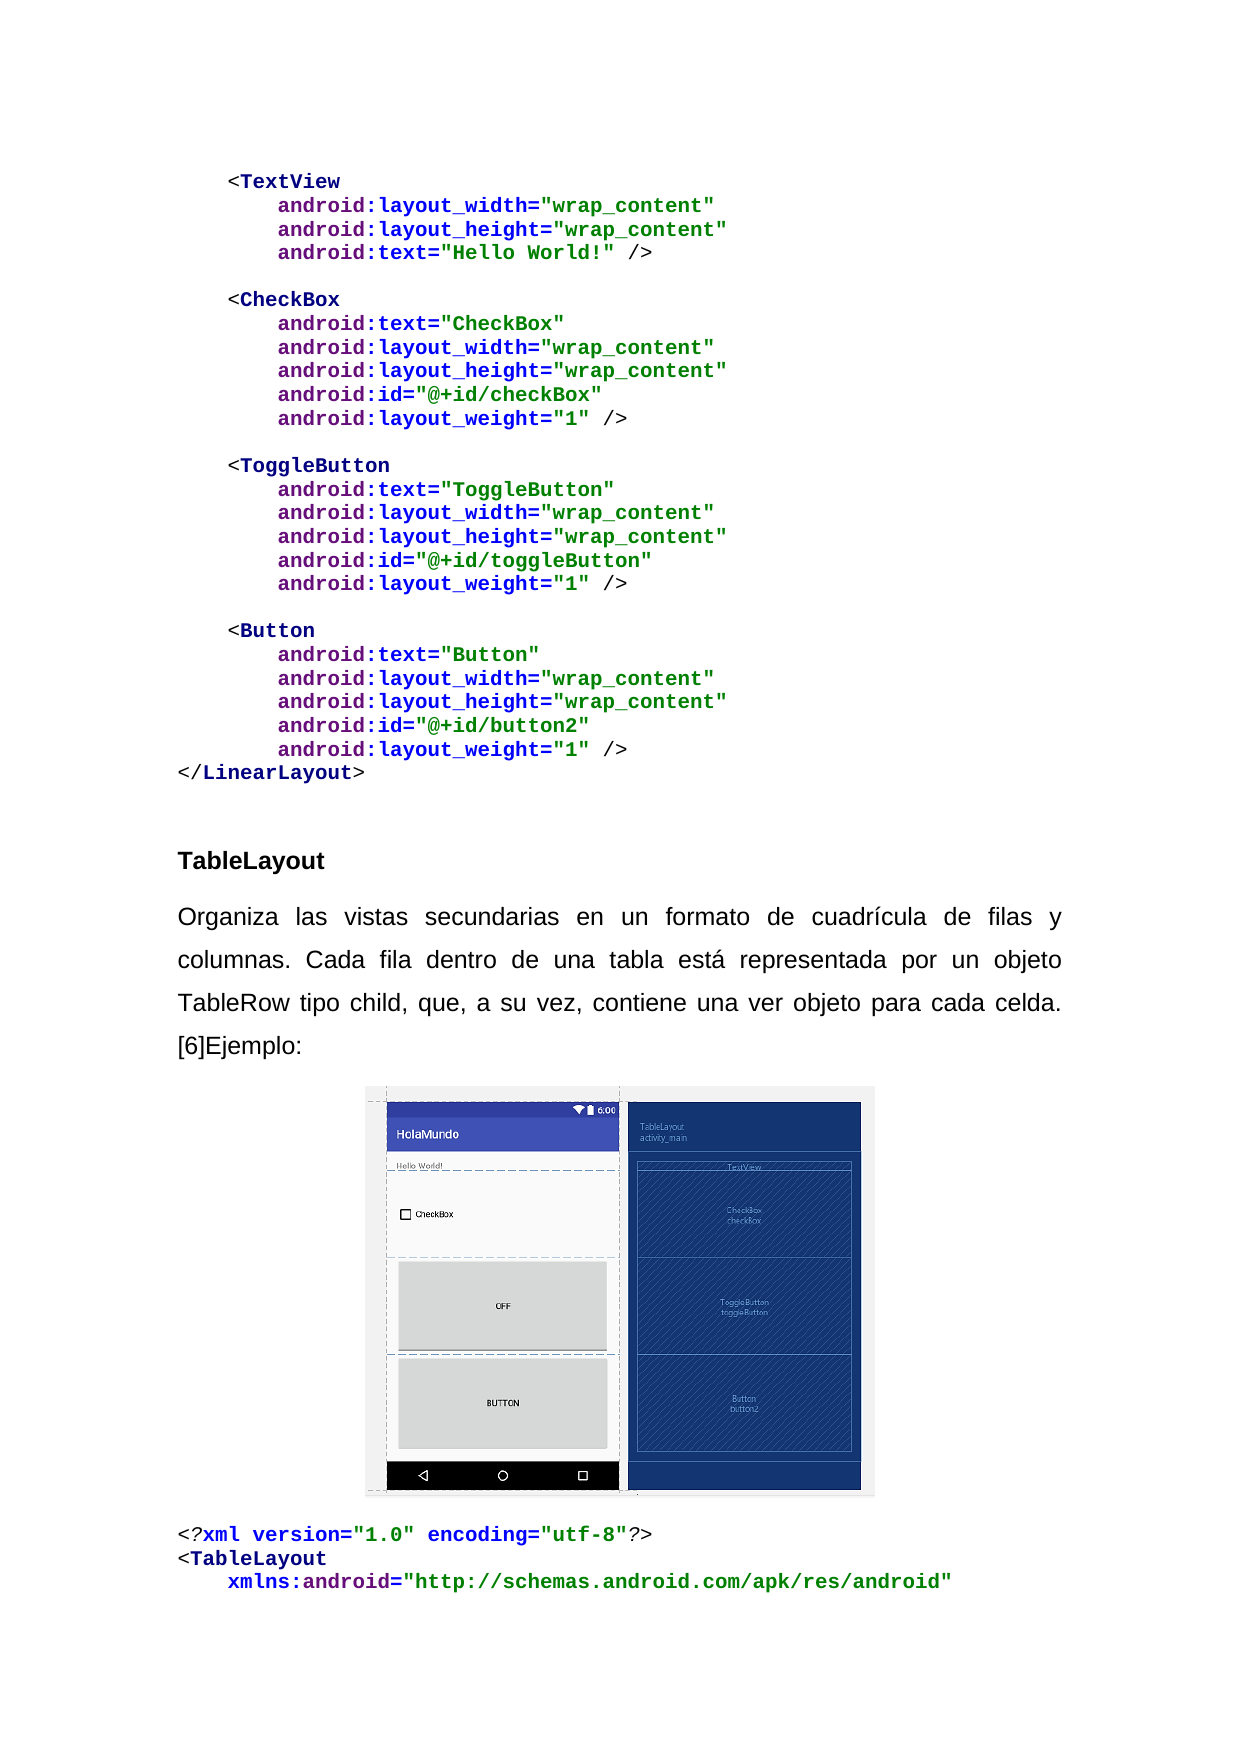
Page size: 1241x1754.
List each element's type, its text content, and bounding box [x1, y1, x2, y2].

picture [365, 1086, 875, 1498]
text Organiza las vistas secundarias en un formato de cuadrícula de filas y columnas. Cada fila dentro de una tabla está representada por un objeto TableRow tipo child, que, a su vez, contiene una ver objeto para cada celda. Ejemplo: [177, 901, 1063, 1059]
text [177, 1524, 1063, 1595]
text TableLayout [177, 846, 1063, 874]
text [177, 148, 1063, 786]
